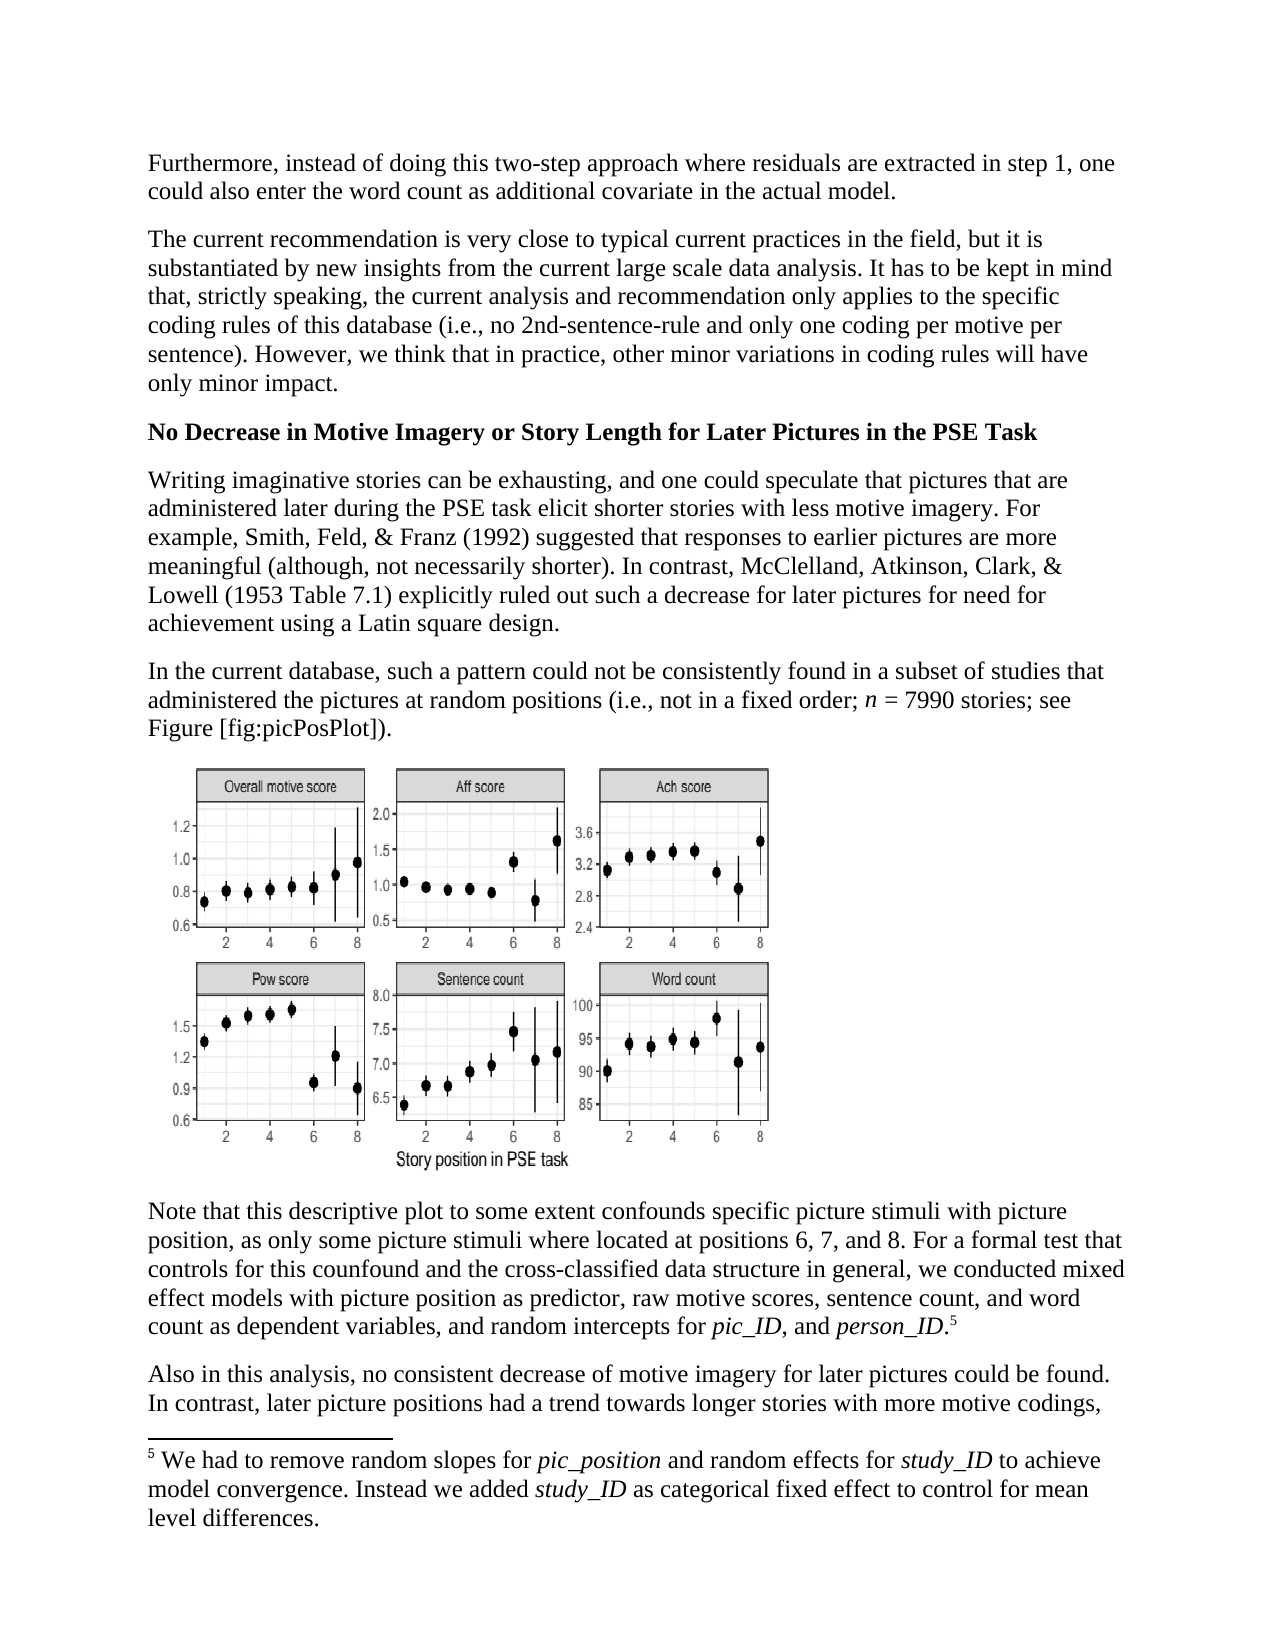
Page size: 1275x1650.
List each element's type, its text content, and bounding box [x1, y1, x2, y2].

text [148, 1359, 1127, 1416]
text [148, 148, 1127, 205]
text Note that this descriptive plot to some extent confounds specific picture stimuli with picture position, as only some picture stimuli where located at positions 6, 7, and 8. For a formal test that controls for this counfound and the cross-classified data structure in general, we conducted mixed effect models with picture position as predictor, raw motive scores, sentence count, and word count as dependent variables, and random intercepts for pic_ID, and person_ID. [148, 1196, 1127, 1340]
text In the current database, such a pattern could not be consistently found in a subset of studies that administered the pictures at random positions (i.e., not in a fixed order; = 7990 stories; see Figure [fig:picPosPlot]). [148, 656, 1127, 742]
text Writing imaginative stories can be exhausting, and one could speculate that pictures that are administered later during the PSE task elicit shorter stories with less motive imagery. For example, Smith, Feld, & Franz (1992) suggested that responses to earlier pictures are more meaningful (although, not necessarily shorter). In contrast, McClelland, Atkinson, Clark, & Lowell (1953 Table 7.1) explicitly ruled out such a decrease for later pictures for need for achievement using a Latin square design. [148, 465, 1127, 637]
text The current recommendation is very close to typical current practices in the field, but it is substantiated by new insights from the current large scale data analysis. It has to be kept in mind that, strictly speaking, the current analysis and recommendation only applies to the specific coding rules of this database (i.e., no 2nd-sentence-rule and only one coding per motive per sentence). However, we think that in practice, other minor variations in coding rules will have only minor impact. [148, 224, 1127, 396]
subtitle No Decrease in Motive Imagery or Story Length for Later Pictures in the PSE Task [148, 417, 1127, 446]
